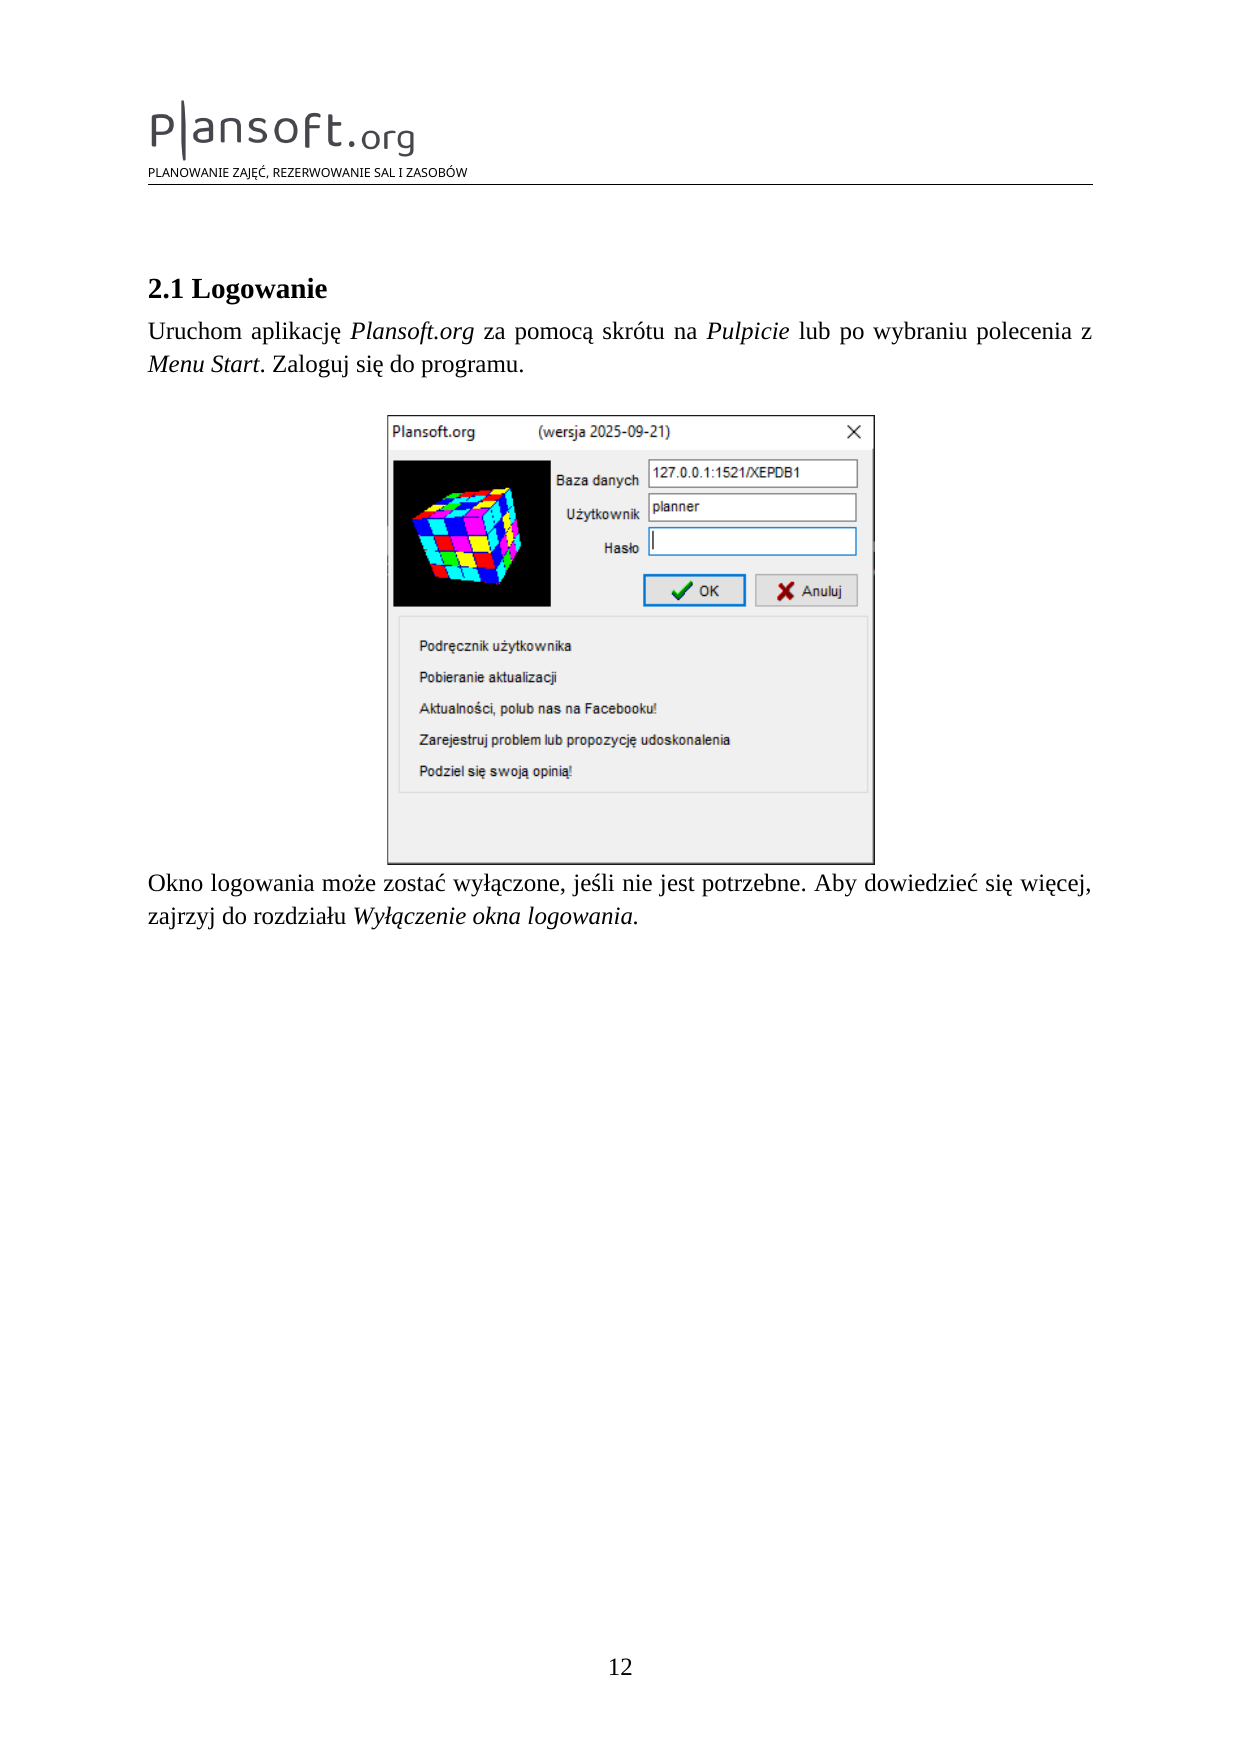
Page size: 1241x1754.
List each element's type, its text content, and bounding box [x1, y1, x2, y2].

picture [147, 73, 418, 165]
picture [387, 415, 875, 865]
text Okno logowania może zostać wyłączone, jeśli nie jest potrzebne. Aby dowiedzieć się więcej, zajrzyj do rozdziału Wyłączenie okna logowania. [148, 868, 1093, 930]
text Uruchom aplikację Plansoft.org za pomocą skrótu na Pulpicie lub po wybraniu polecenia z Menu Start. Zaloguj się do programu. [148, 316, 1093, 378]
subtitle Logowanie [148, 272, 1093, 305]
